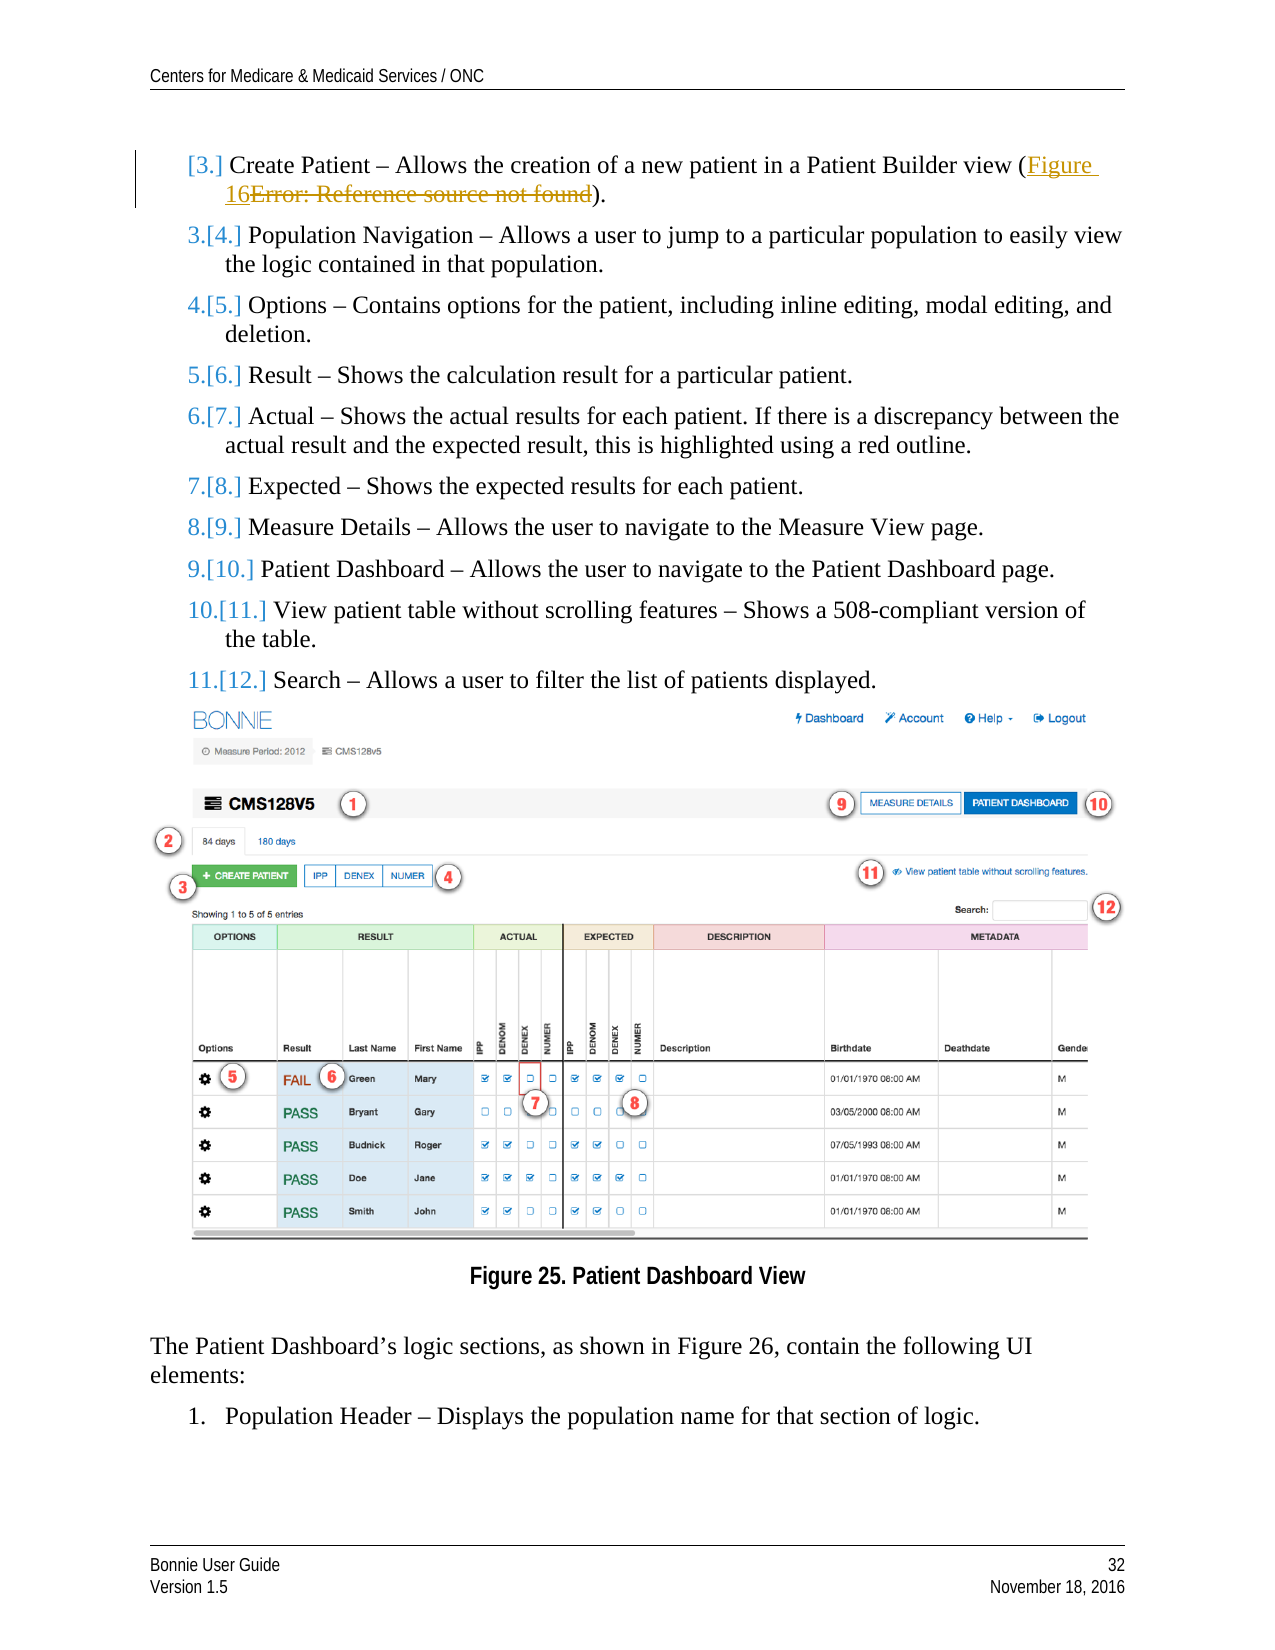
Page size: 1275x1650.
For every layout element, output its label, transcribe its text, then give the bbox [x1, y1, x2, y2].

picture [150, 706, 1125, 1249]
list Measure Details – Allows the user to navigate to the Measure View page. [187, 512, 1125, 541]
list Result – Shows the calculation result for a particular patient. [187, 360, 1125, 389]
list Options – Contains options for the patient, including inline editing, modal editing, and deletion. [187, 290, 1125, 347]
list Population Navigation – Allows a user to jump to a particular population to easily view the logic contained in that population. [187, 220, 1125, 277]
list View patient table without scrolling features – Shows a 508-compliant version of the table. [187, 595, 1125, 652]
list Search – Allows a user to filter the list of patients displayed. [187, 665, 1125, 694]
list Patient Dashboard – Allows the user to navigate to the Patient Dashboard page. [187, 554, 1125, 582]
list Create Patient – Allows the creation of a new patient in a Patient Builder view (). [187, 150, 1125, 207]
text The Patient Dashboard’s logic sections, as shown in , contain the following UI elements: [150, 1331, 1125, 1389]
list Population Header – Displays the population name for that section of logic. [187, 1401, 1125, 1430]
list Expected – Shows the expected results for each patient. [187, 471, 1125, 500]
list Actual – Shows the actual results for each patient. If there is a discrepancy between the actual result and the expected result, this is highlighted using a red outline. [187, 401, 1125, 459]
